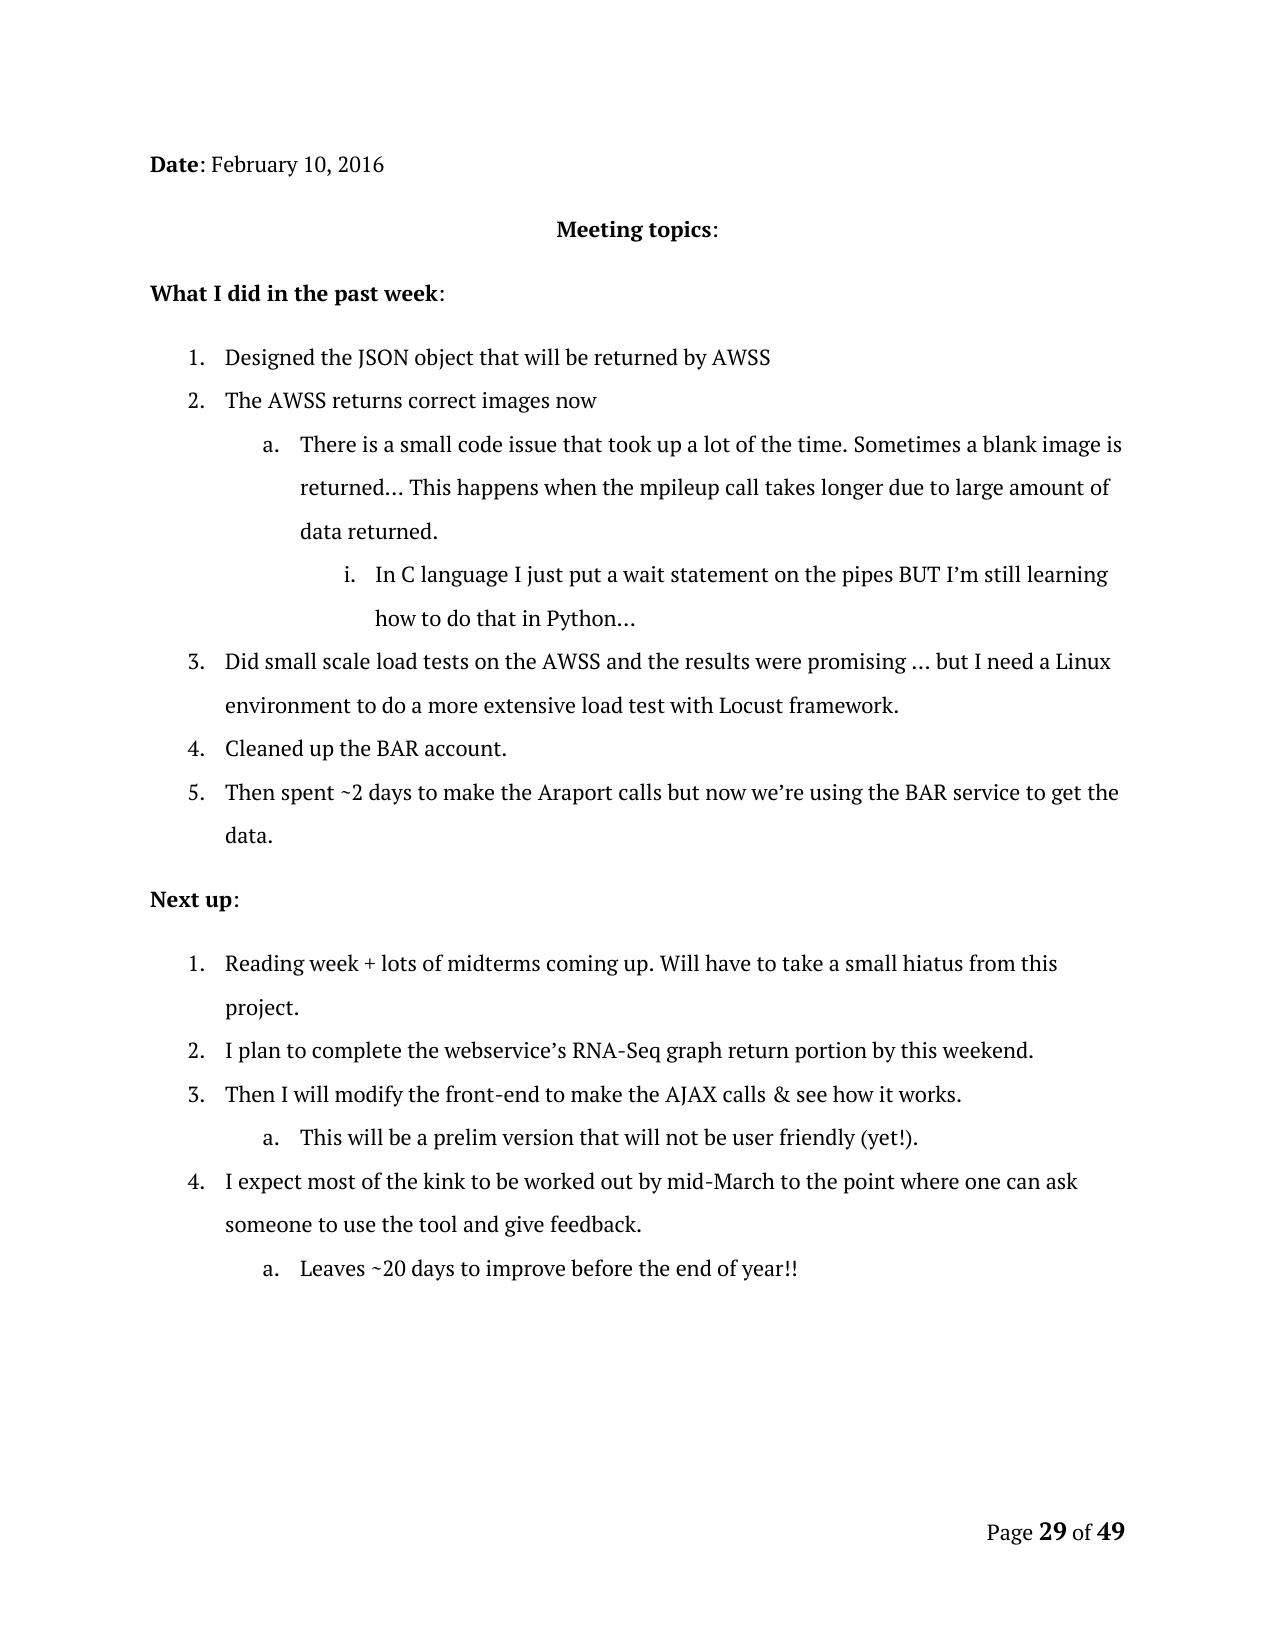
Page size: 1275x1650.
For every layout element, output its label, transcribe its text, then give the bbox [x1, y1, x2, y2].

list This will be a prelim version that will not be user friendly (yet!). [262, 1123, 1125, 1152]
list Leaves ~20 days to improve before the end of year!! [262, 1253, 1125, 1282]
list There is a small code issue that took up a lot of the time. Sometimes a blank image is returned… This happens when the mpileup call takes longer due to large amount of data returned. [262, 430, 1125, 546]
list Designed the JSON object that will be returned by AWSS [187, 343, 1125, 372]
list Cleaned up the BAR account. [187, 734, 1125, 763]
list In C language I just put a wait statement on the pipes BUT I’m still learning how to do that in Python… [356, 560, 1125, 632]
text Meeting topics: [150, 214, 1125, 243]
list Then spent ~2 days to make the Araport calls but now we’re using the BAR service to get the data. [187, 777, 1125, 849]
list The AWSS returns correct images now [187, 386, 1125, 415]
text Next up: [150, 885, 1125, 914]
text What I did in the past week: [150, 278, 1125, 307]
list Reading week + lots of midterms coming up. Will have to take a small hiatus from this project. [187, 949, 1125, 1022]
list I expect most of the kink to be worked out by mid-March to the point where one can ask someone to use the tool and give feedback. [187, 1166, 1125, 1239]
list Then I will modify the front-end to make the AJAX calls & see how it works. [187, 1079, 1125, 1108]
list I plan to complete the webservice’s RNA-Seq graph return portion by this weekend. [187, 1036, 1125, 1065]
list Did small scale load tests on the AWSS and the results were promising … but I need a Linux environment to do a more extensive load test with Locust framework. [187, 647, 1125, 719]
text Date: February 10, 2016 [150, 150, 1125, 179]
